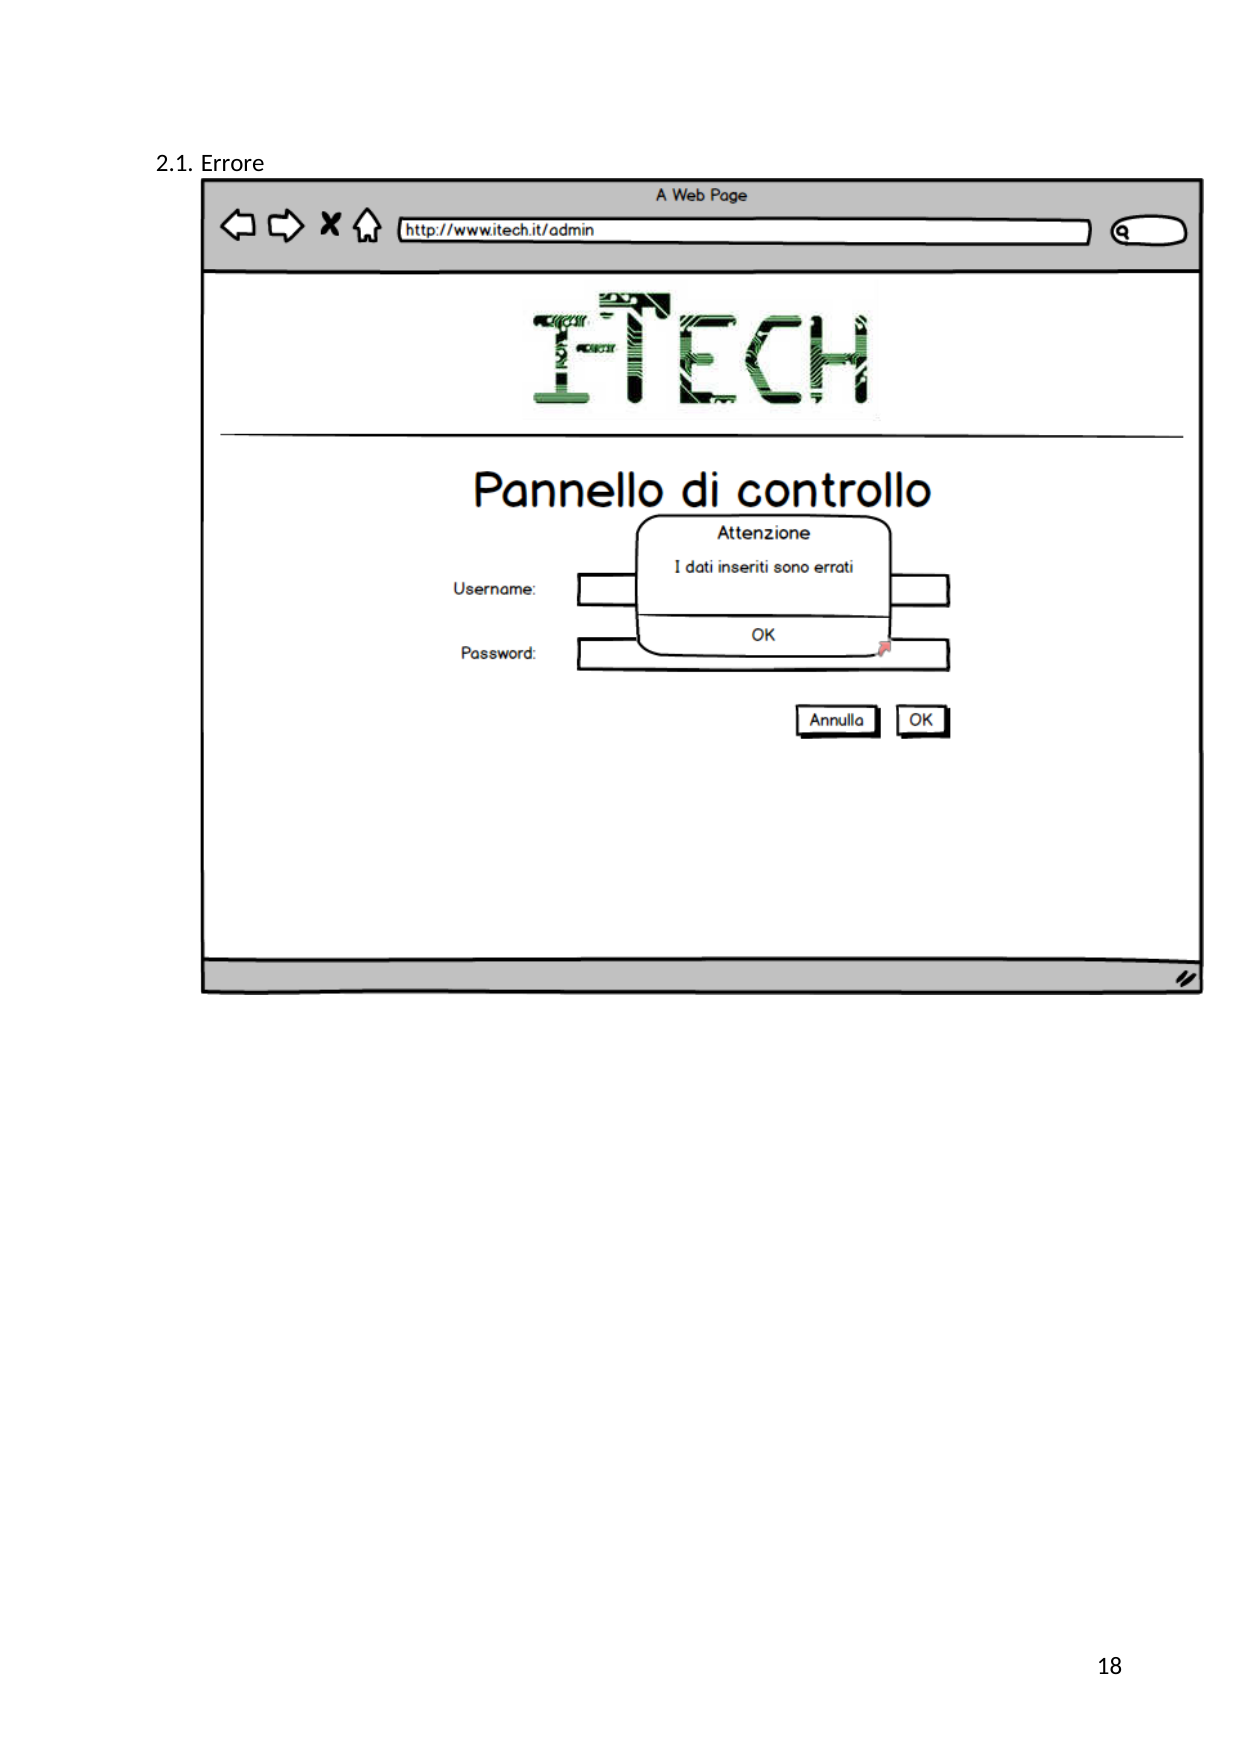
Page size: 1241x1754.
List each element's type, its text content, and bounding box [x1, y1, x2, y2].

picture [200, 178, 1204, 995]
